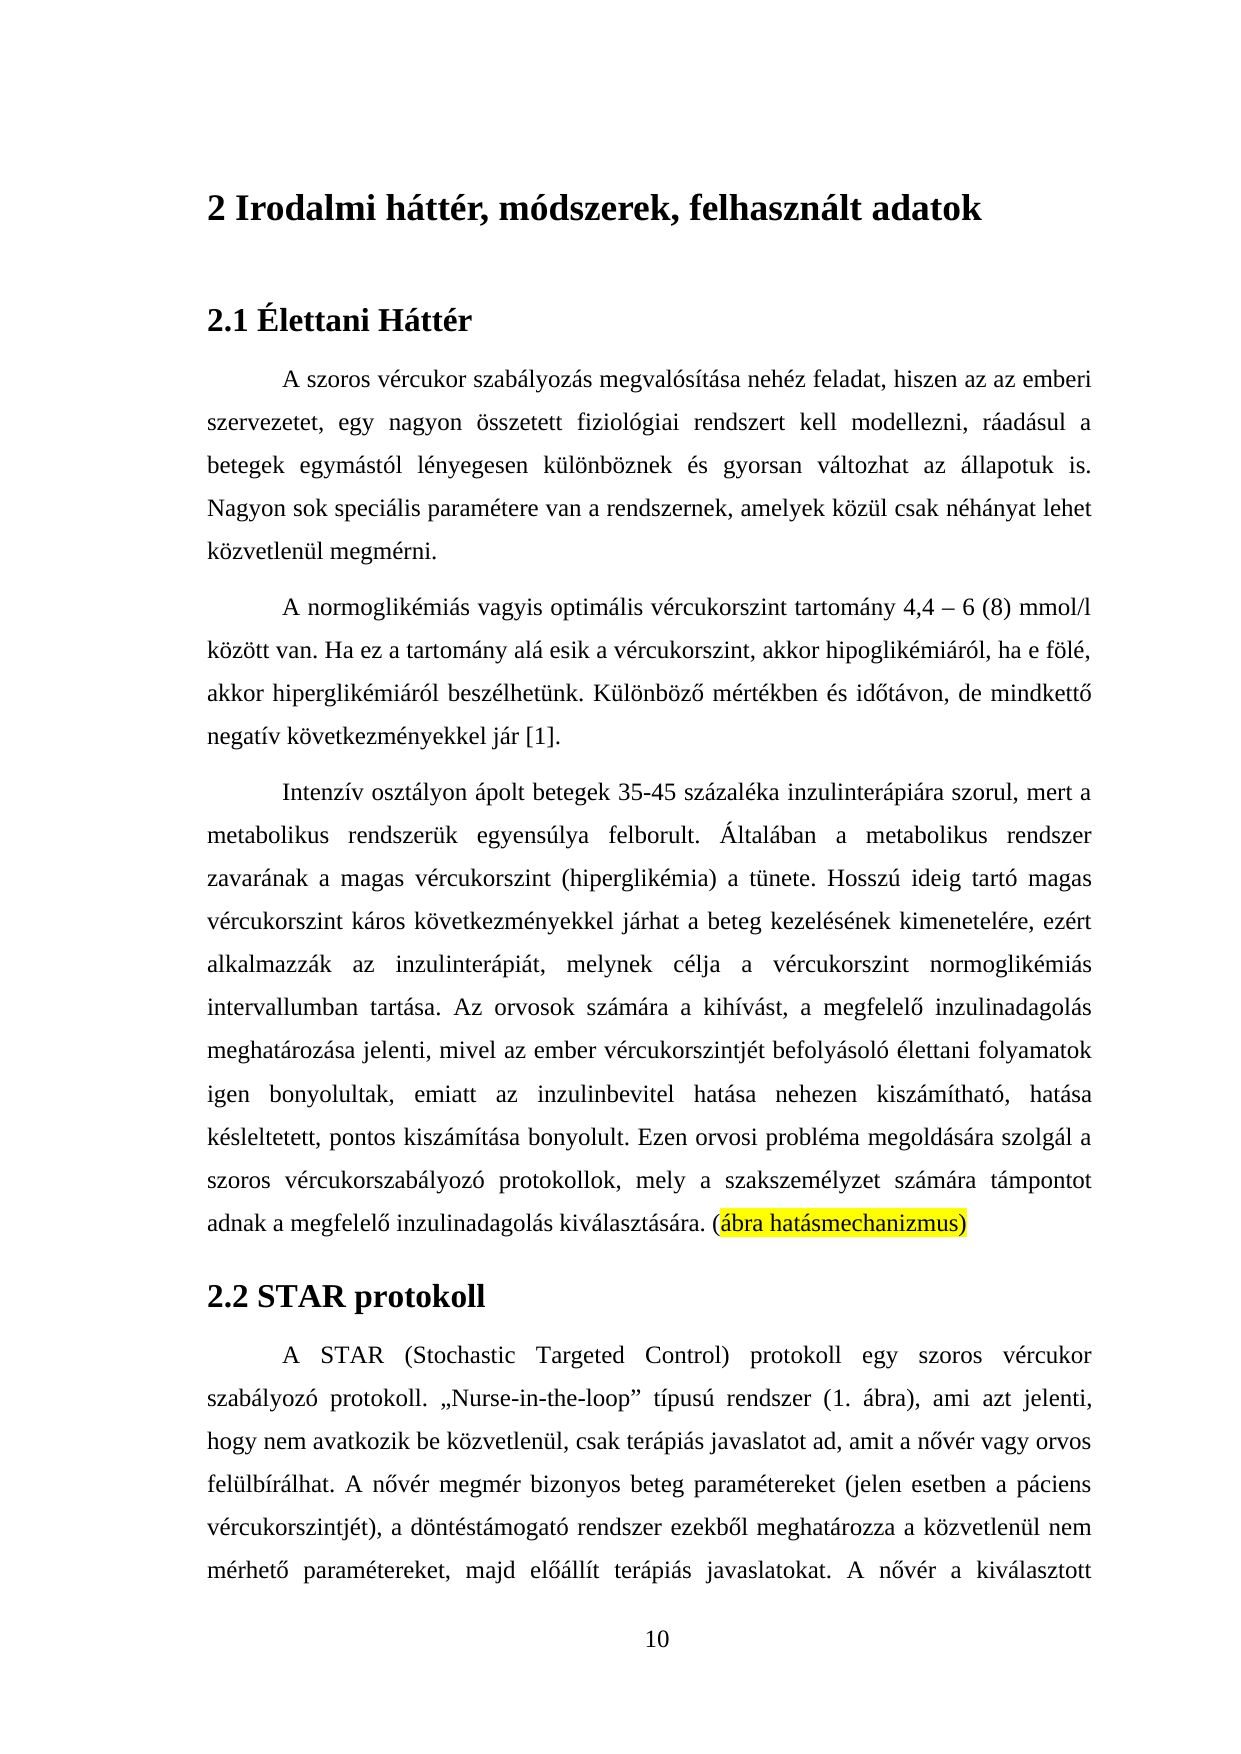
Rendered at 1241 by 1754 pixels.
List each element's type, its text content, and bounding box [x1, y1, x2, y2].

subtitle Irodalmi háttér, módszerek, felhasznált adatok [207, 185, 1092, 228]
text Intenzív osztályon ápolt betegek 35-45 százaléka inzulinterápiára szorul, mert a metabolikus rendszerük egyensúlya felborult. Általában a metabolikus rendszer zavarának a magas vércukorszint (hiperglikémia) a tünete. Hosszú ideig tartó magas vércukorszint káros következményekkel járhat a beteg kezelésének kimenetelére, ezért alkalmazzák az inzulinterápiát, melynek célja a vércukorszint normoglikémiás intervallumban tartása. Az orvosok számára a kihívást, a megfelelő inzulinadagolás meghatározása jelenti, mivel az ember vércukorszintjét befolyásoló élettani folyamatok igen bonyolultak, emiatt az inzulinbevitel hatása nehezen kiszámítható, hatása késleltetett, pontos kiszámítása bonyolult. Ezen orvosi probléma megoldására szolgál a szoros vércukorszabályozó protokollok, mely a szakszemélyzet számára támpontot adnak a megfelelő inzulinadagolás kiválasztására. (ábra hatásmechanizmus) [207, 777, 1092, 1237]
text A szoros vércukor szabályozás megvalósítása nehéz feladat, hiszen az az emberi szervezetet, egy nagyon összetett fiziológiai rendszert kell modellezni, ráadásul a betegek egymástól lényegesen különböznek és gyorsan változhat az állapotuk is. Nagyon sok speciális paramétere van a rendszernek, amelyek közül csak néhányat lehet közvetlenül megmérni. [207, 364, 1092, 565]
text A normoglikémiás vagyis optimális vércukorszint tartomány 4,4 – 6 (8) mmol/l között van. Ha ez a tartomány alá esik a vércukorszint, akkor hipoglikémiáról, ha e fölé, akkor hiperglikémiáról beszélhetünk. Különböző mértékben és időtávon, de mindkettő negatív következményekkel jár [1]. [207, 592, 1092, 750]
subtitle Élettani Háttér [207, 300, 1092, 338]
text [207, 1340, 1092, 1584]
subtitle STAR protokoll [207, 1276, 1092, 1314]
